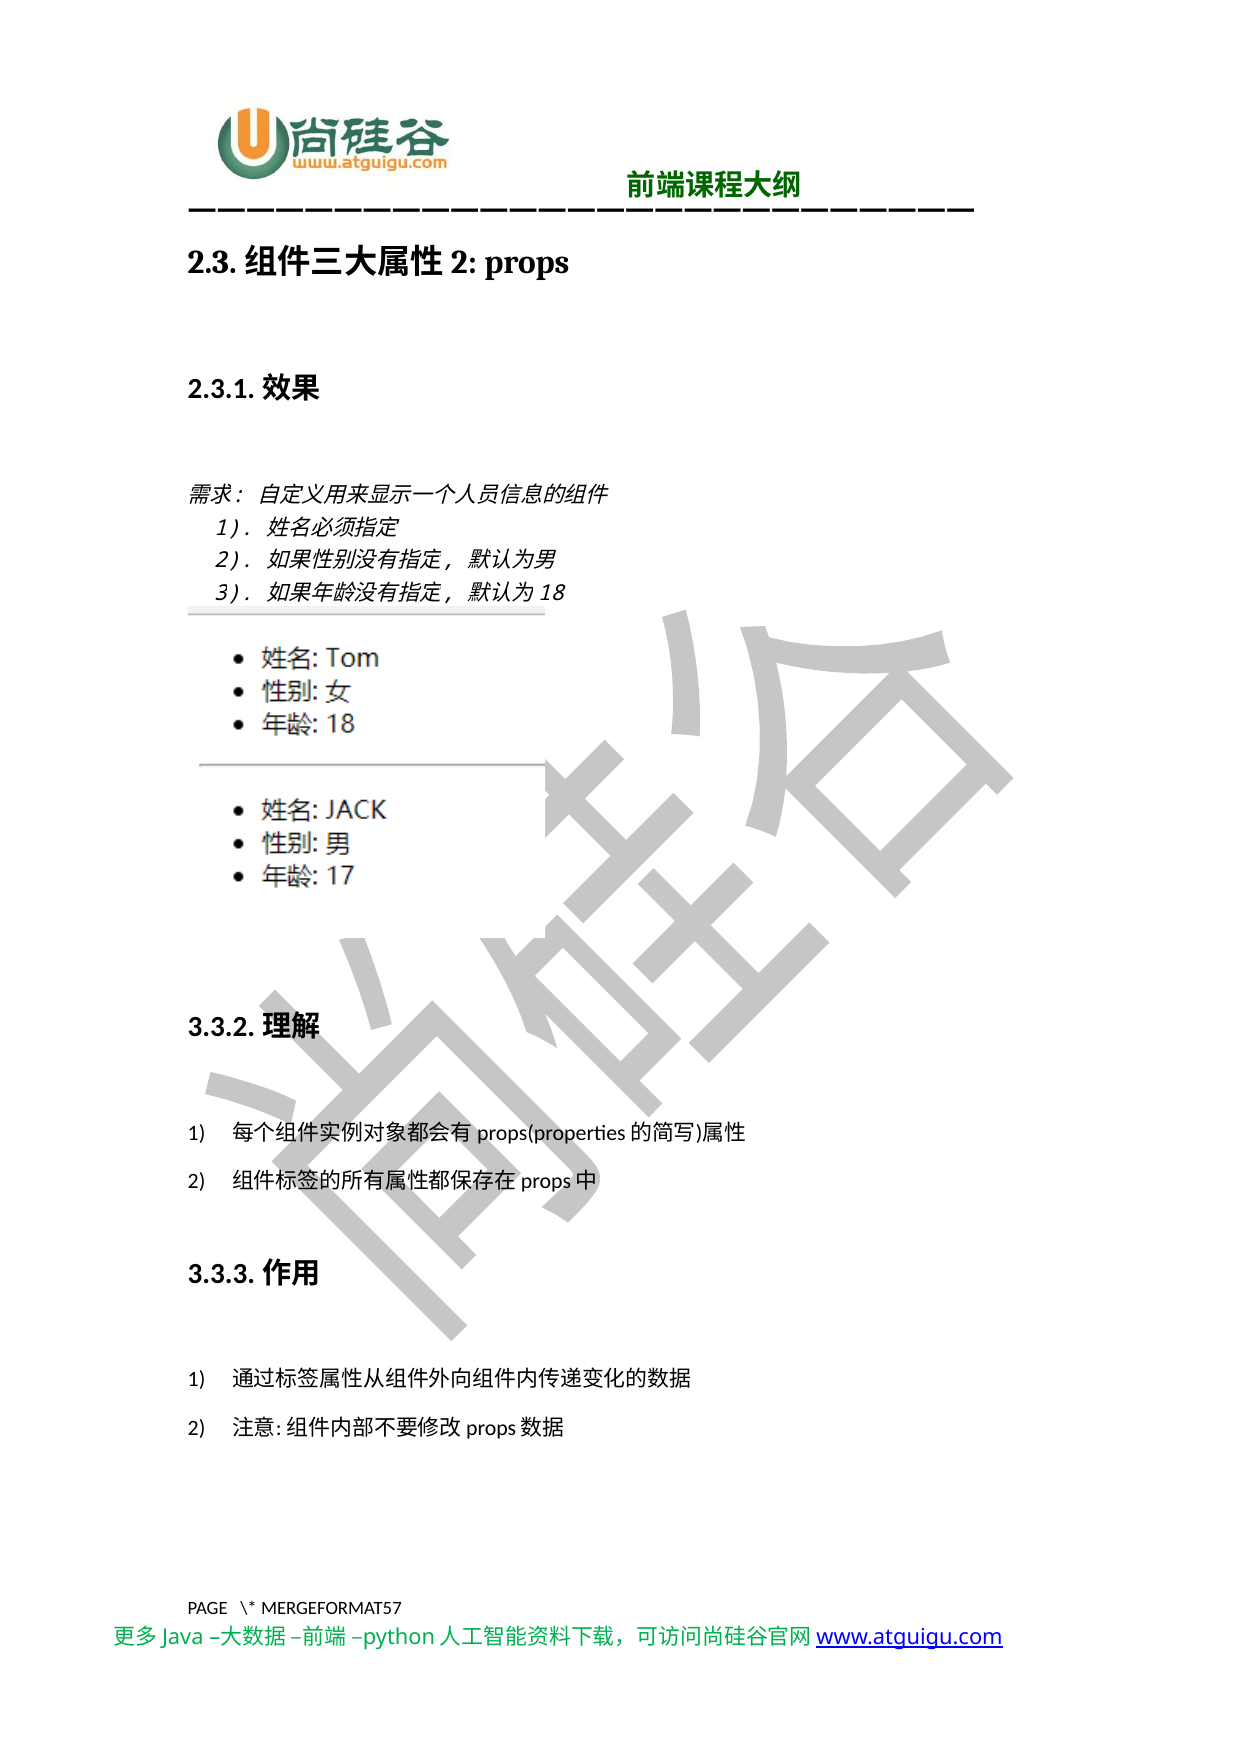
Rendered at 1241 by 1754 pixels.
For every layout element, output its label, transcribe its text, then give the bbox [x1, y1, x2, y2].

subtitle 3.3.2. 理解 [187, 991, 1053, 1056]
subtitle 2.3.1. 效果 [187, 354, 1053, 419]
list 每个组件实例对象都会有props(properties的简写)属性 [187, 1114, 1053, 1147]
list 注意: 组件内部不要修改props数据 [187, 1409, 1053, 1442]
picture [187, 88, 479, 195]
list 通过标签属性从组件外向组件内传递变化的数据 [187, 1361, 1053, 1393]
text 3). 如果年龄没有指定, 默认为18 [187, 574, 1053, 607]
picture [187, 606, 546, 938]
subtitle 3.3.3. 作用 [187, 1238, 1053, 1303]
list 组件标签的所有属性都保存在props中 [187, 1162, 1053, 1195]
subtitle 2.3. 组件三大属性2: props [187, 227, 1053, 292]
text 需求: 自定义用来显示一个人员信息的组件 1). 姓名必须指定 2). 如果性别没有指定, 默认为男 [187, 477, 1053, 574]
